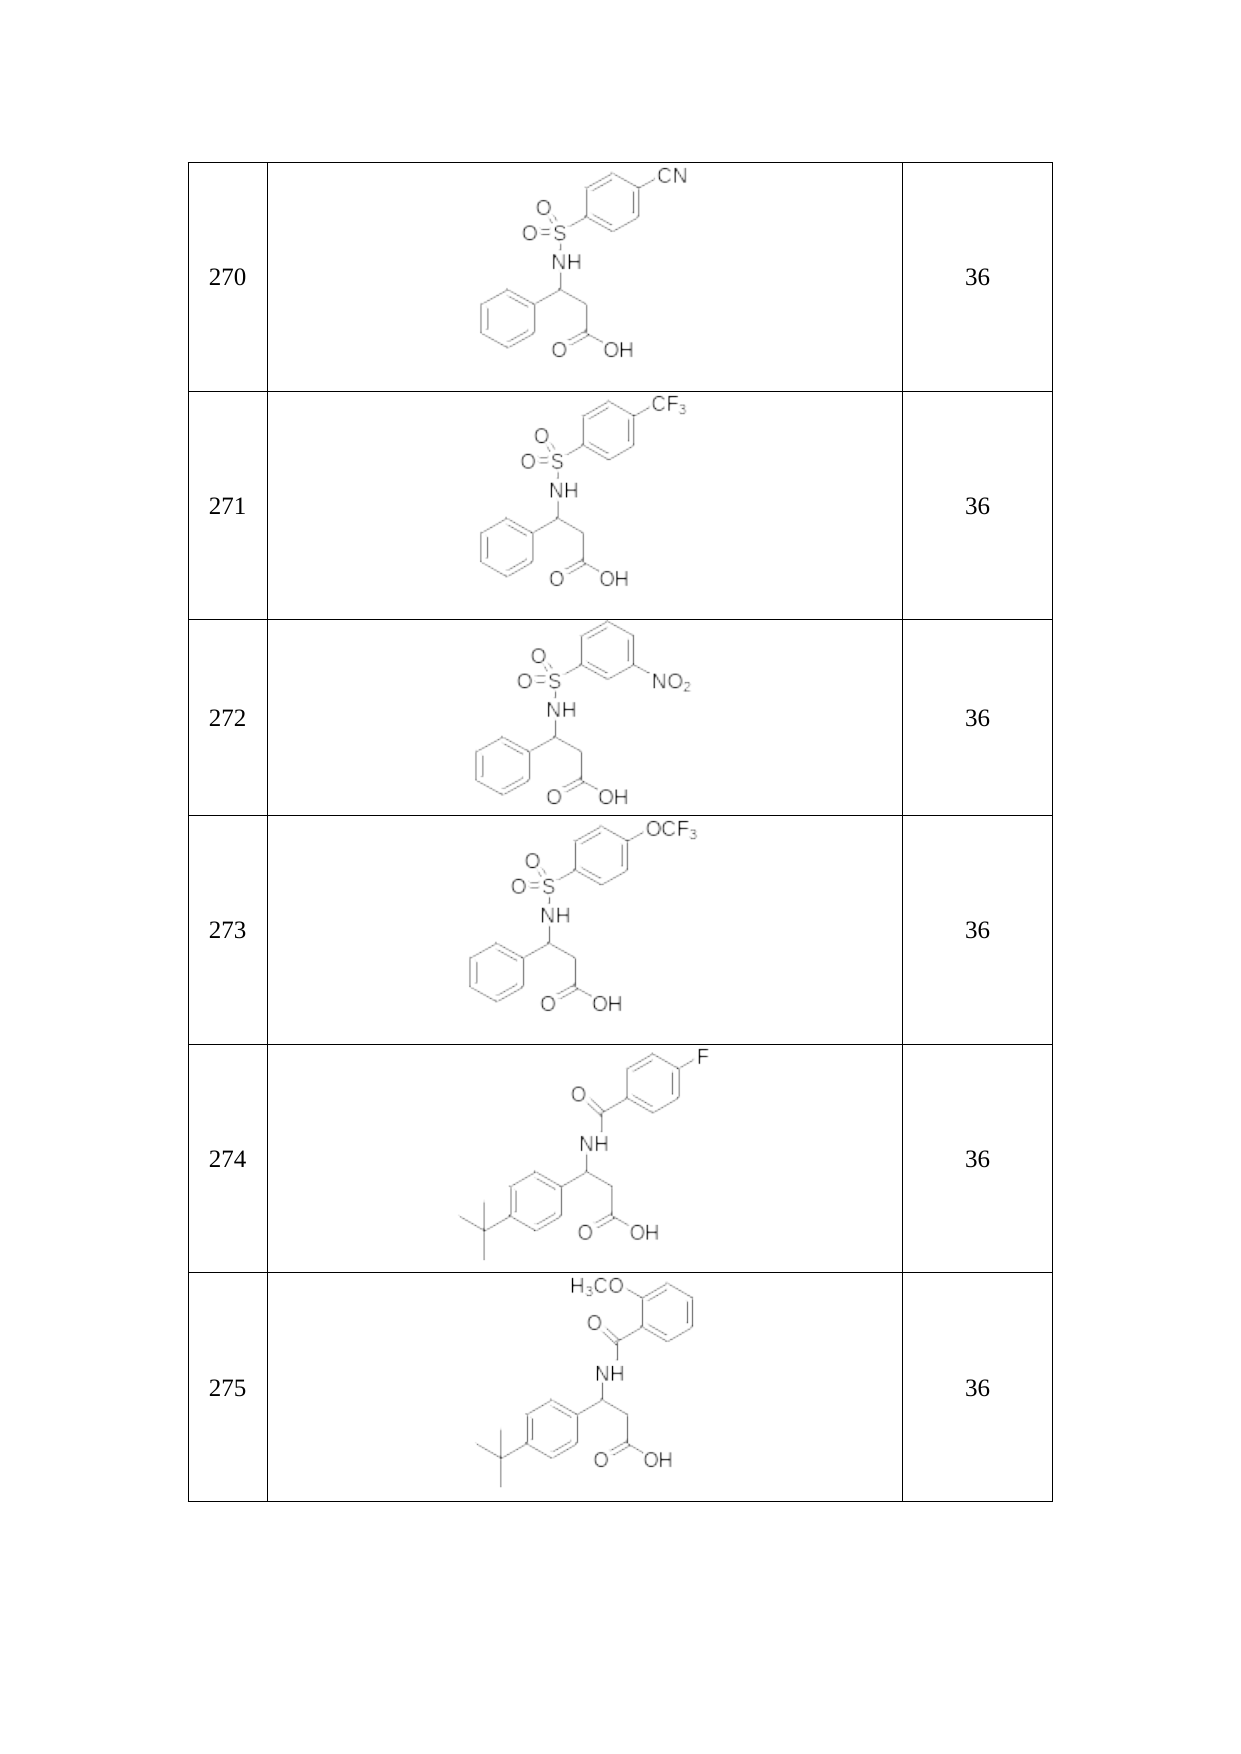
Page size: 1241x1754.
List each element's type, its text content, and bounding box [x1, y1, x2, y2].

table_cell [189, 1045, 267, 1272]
table_cell 36 [903, 163, 1052, 391]
table_cell 36 [903, 392, 1052, 619]
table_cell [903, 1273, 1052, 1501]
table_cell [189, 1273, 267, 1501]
table_cell 272 [189, 620, 267, 815]
table_cell 271 [189, 392, 267, 619]
table_cell [268, 816, 902, 1044]
table_cell 273 [189, 816, 267, 1044]
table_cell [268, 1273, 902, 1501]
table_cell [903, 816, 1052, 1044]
table_cell 36 [903, 620, 1052, 815]
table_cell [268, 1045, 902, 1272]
table_cell 270 [189, 163, 267, 391]
table_cell [268, 392, 902, 619]
table_cell [268, 163, 902, 391]
table_cell [268, 620, 902, 815]
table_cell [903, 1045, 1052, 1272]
